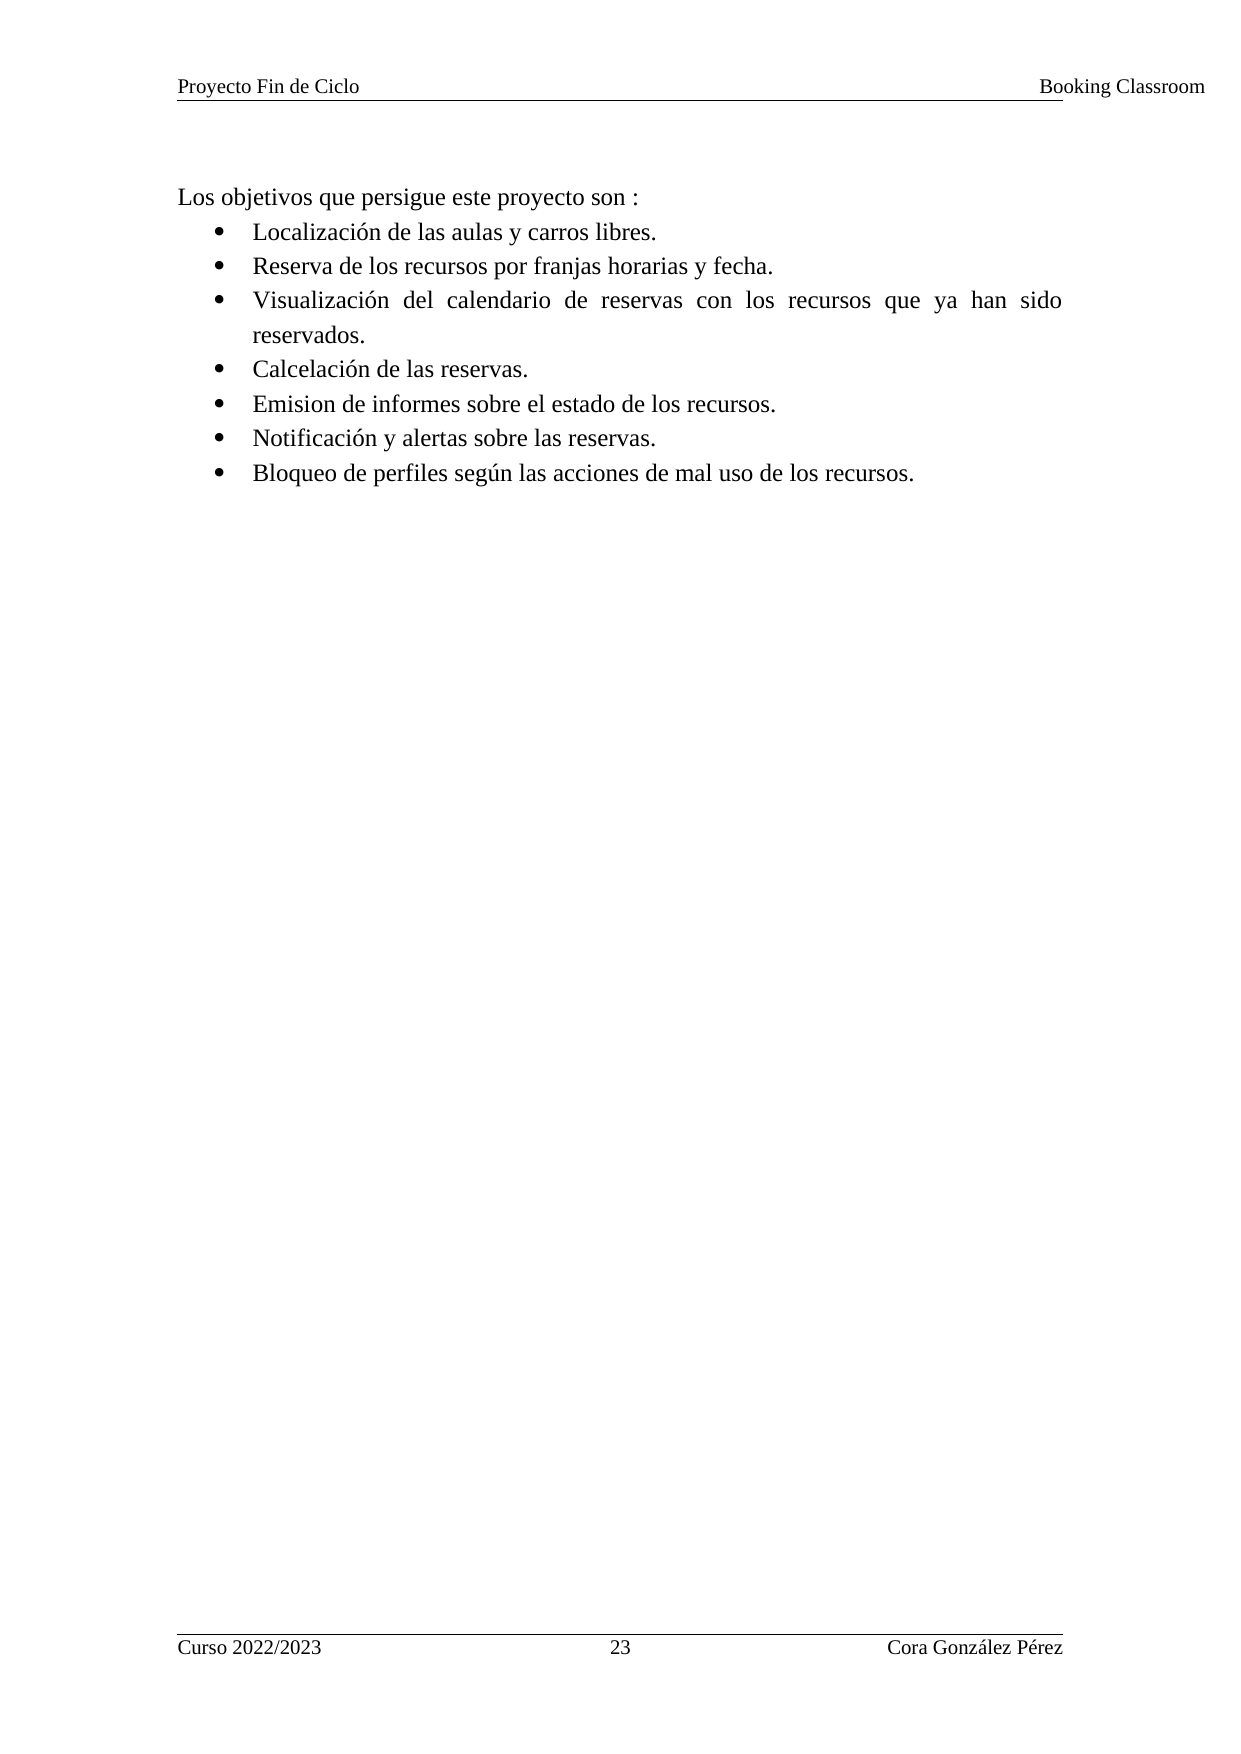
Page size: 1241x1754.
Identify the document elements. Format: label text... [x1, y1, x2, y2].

list Reserva de los recursos por franjas horarias y fecha. [215, 251, 1063, 280]
text Los objetivos que persigue este proyecto son : [177, 182, 1063, 211]
list Visualización del calendario de reservas con los recursos que ya han sido reservados. [215, 286, 1063, 349]
list Calcelación de las reservas. [215, 354, 1063, 383]
list Localización de las aulas y carros libres. [215, 217, 1063, 245]
list Bloqueo de perfiles según las acciones de mal uso de los recursos. [215, 458, 1063, 487]
list Emision de informes sobre el estado de los recursos. [215, 389, 1063, 418]
list Notificación y alertas sobre las reservas. [215, 423, 1063, 452]
